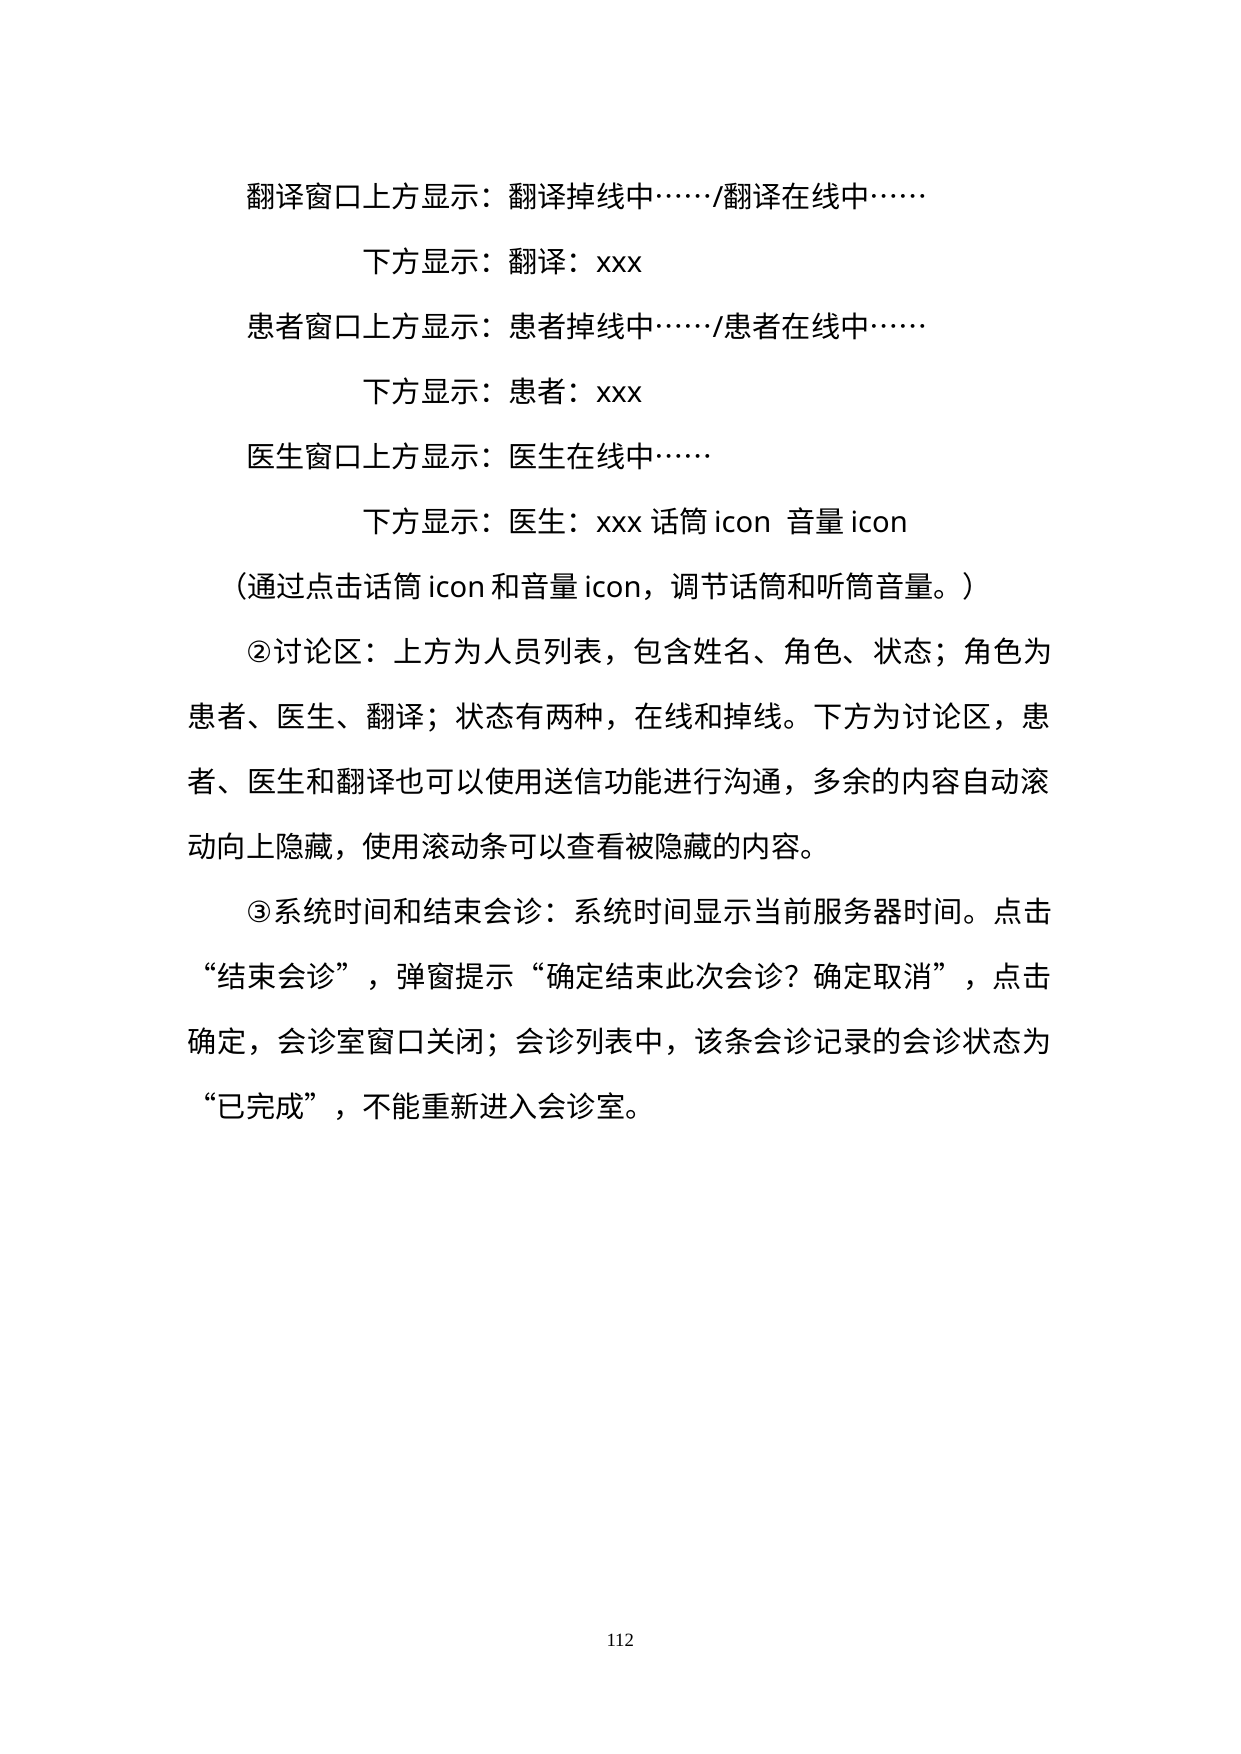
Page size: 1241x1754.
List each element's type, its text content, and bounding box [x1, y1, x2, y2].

text 下方显示：翻译：xxx [187, 227, 1053, 292]
text 医生窗口上方显示：医生在线中…… [187, 422, 1053, 487]
text ②讨论区：上方为人员列表，包含姓名、角色、状态；角色为：患者、医生、翻译；状态有两种，在线和掉线。下方为讨论区，患者、医生和翻译也可以使用送信功能进行沟通，多余的内容自动滚动向上隐藏，使用滚动条可以查看被隐藏的内容。 [187, 617, 1053, 877]
text （通过点击话筒icon和音量icon，调节话筒和听筒音量。） [187, 552, 1053, 617]
text 患者窗口上方显示：患者掉线中……/患者在线中…… [187, 292, 1053, 357]
text ③系统时间和结束会诊：系统时间显示当前服务器时间。点击“结束会诊”，弹窗提示“确定结束此次会诊？确定取消”，点击确定，会诊室窗口关闭；会诊列表中，该条会诊记录的会诊状态为“已完成”，不能重新进入会诊室。 [187, 877, 1053, 1137]
text 翻译窗口上方显示：翻译掉线中……/翻译在线中…… [187, 162, 1053, 227]
text 下方显示：患者：xxx [187, 357, 1053, 422]
text 下方显示：医生：xxx 话筒icon 音量icon [187, 487, 1053, 552]
